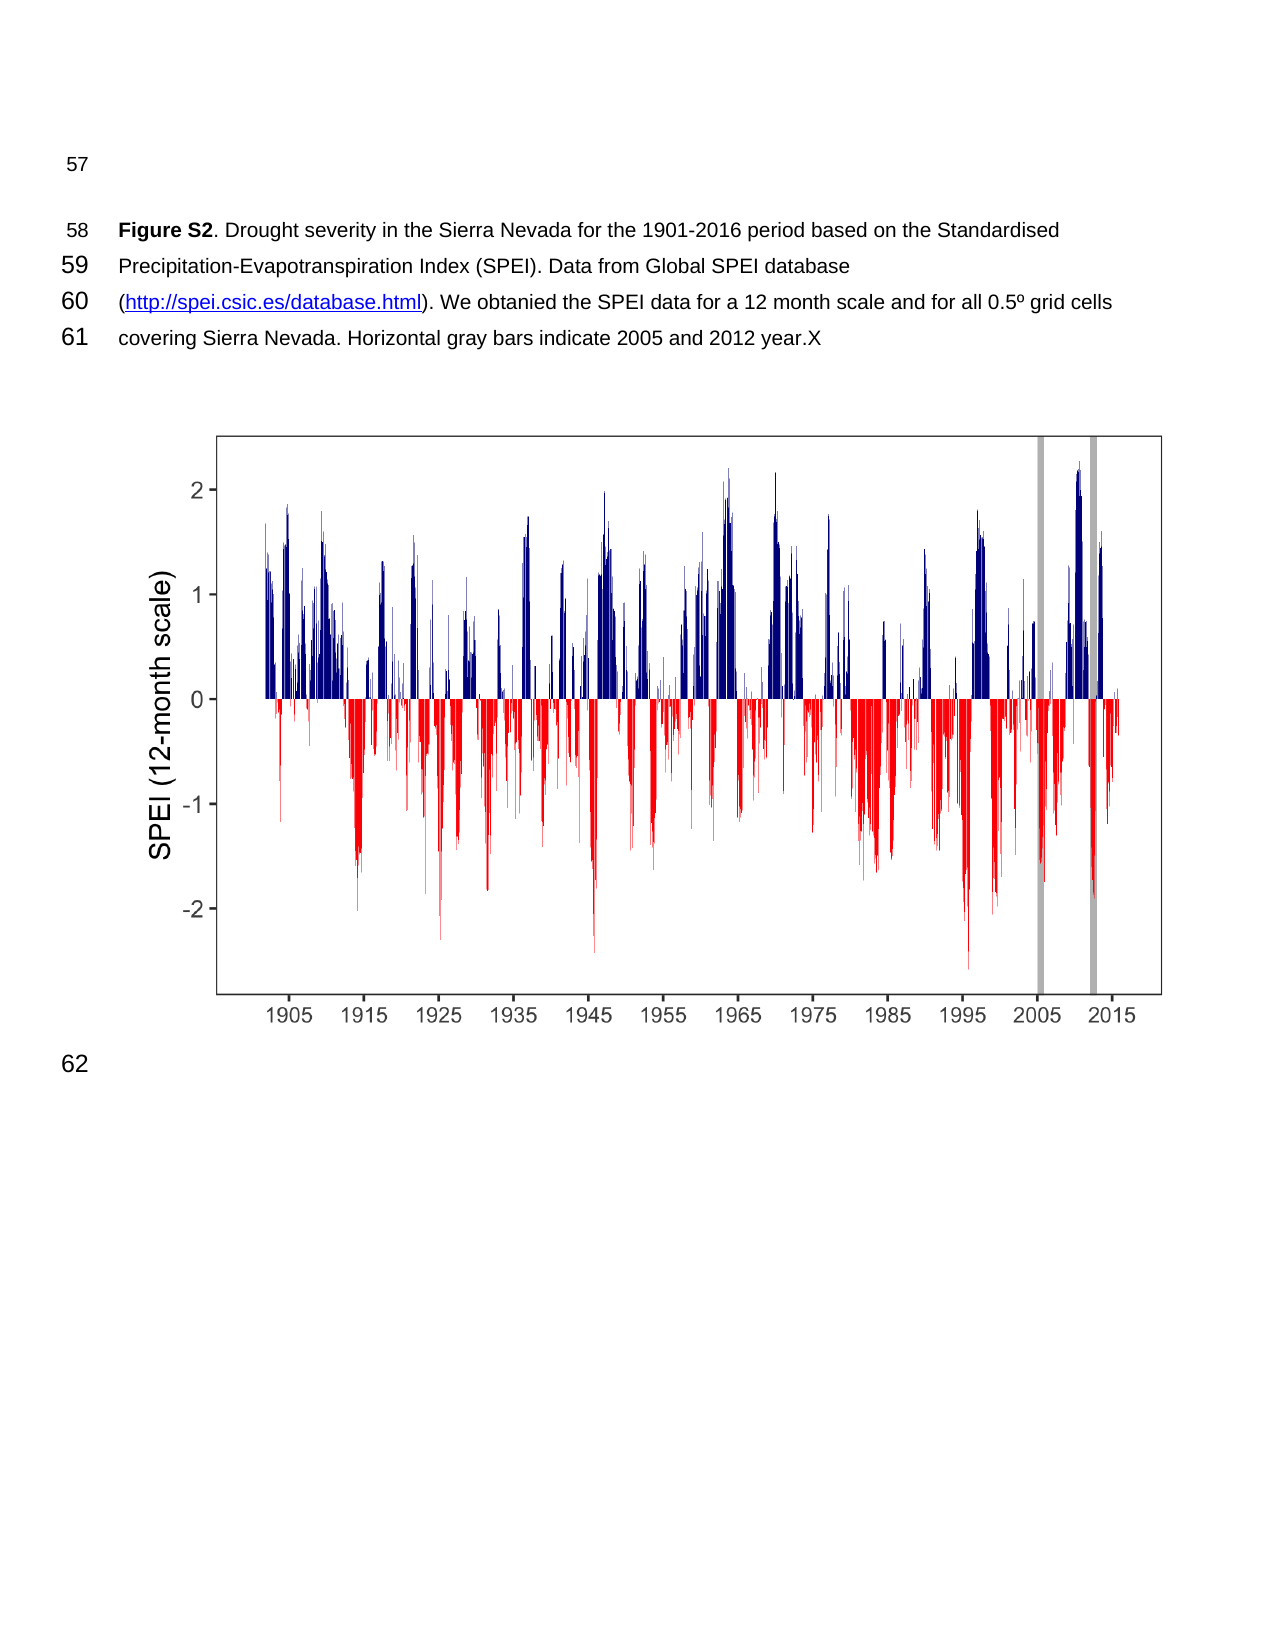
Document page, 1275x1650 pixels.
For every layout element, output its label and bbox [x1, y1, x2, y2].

picture [137, 380, 1175, 1073]
